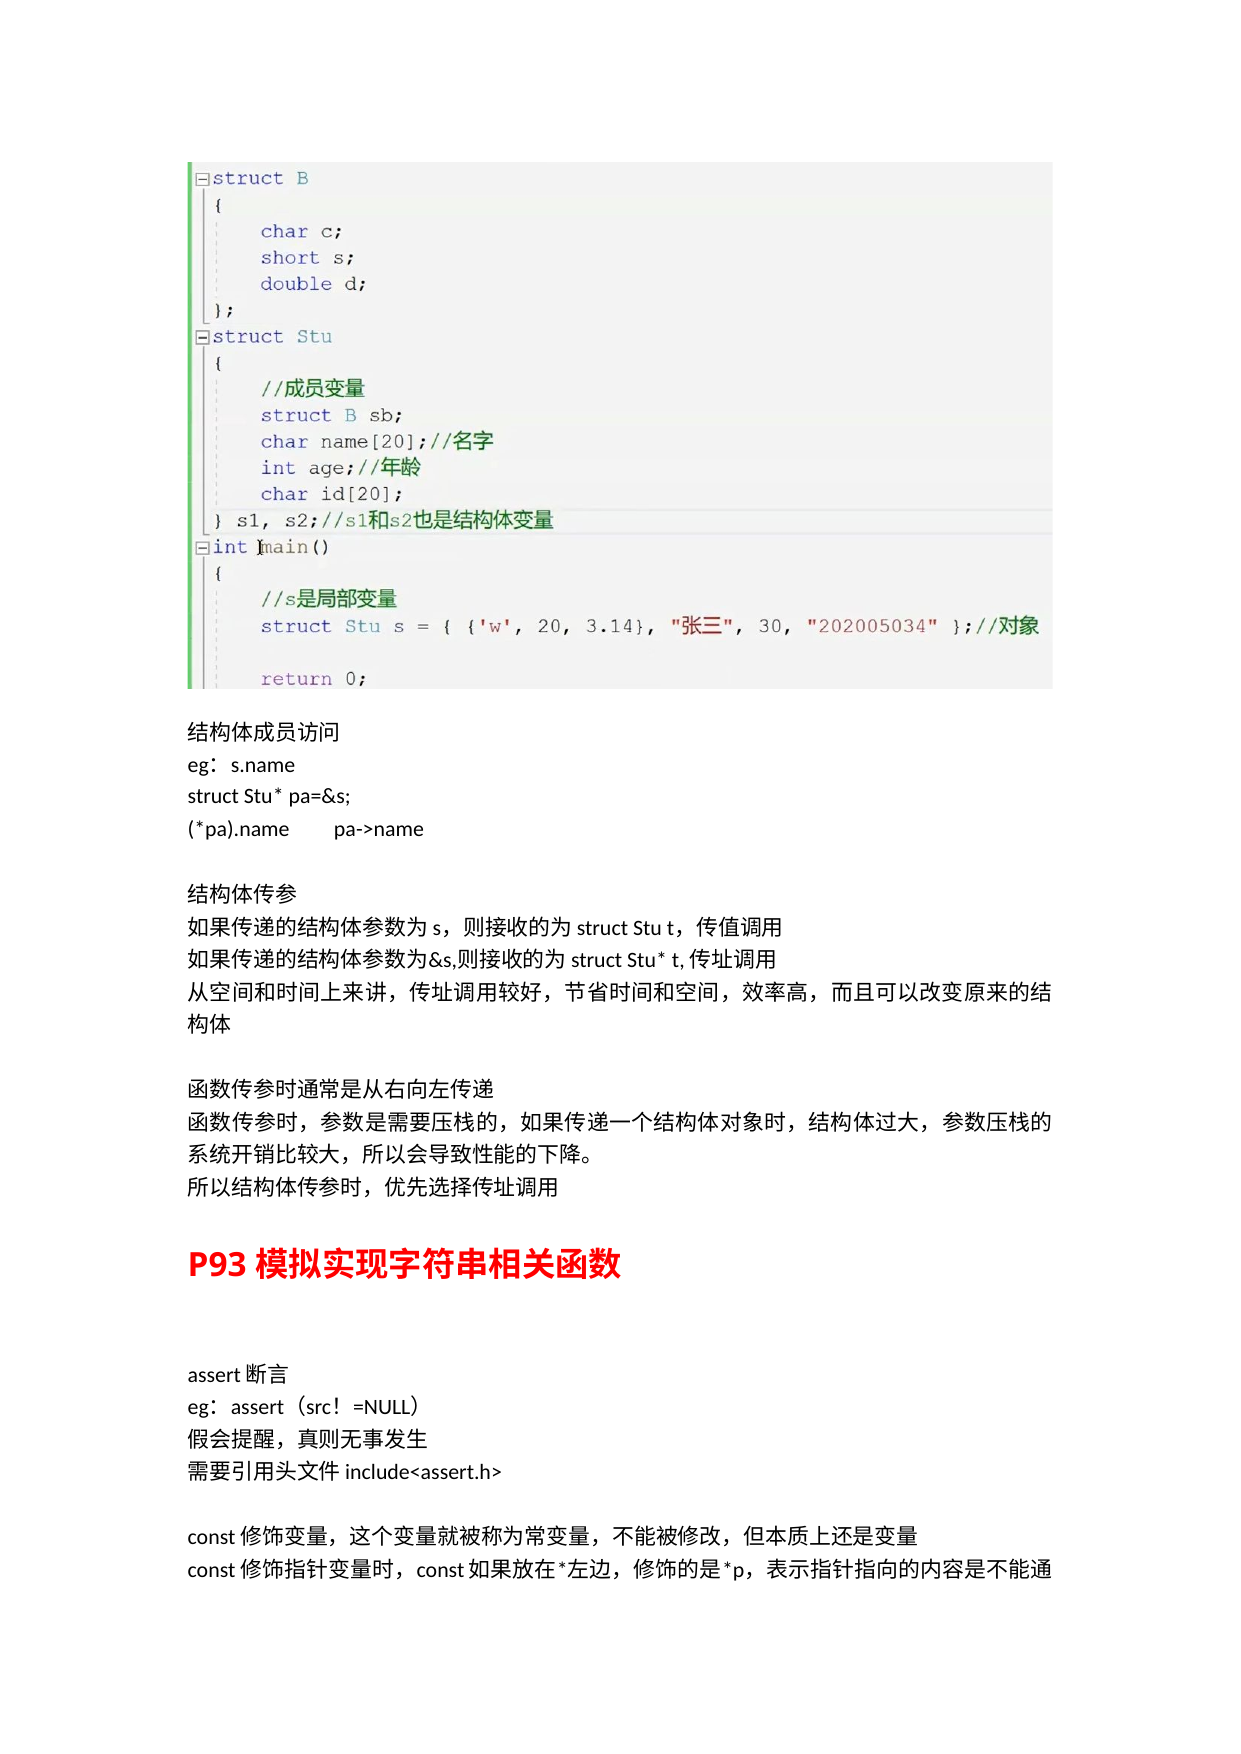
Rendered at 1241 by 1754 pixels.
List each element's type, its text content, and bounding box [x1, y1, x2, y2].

text eg：assert（src！=NULL） [187, 1389, 1053, 1421]
text 如果传递的结构体参数为&s,则接收的为struct Stu* t, 传址调用 [187, 942, 1053, 974]
text eg：s.name [187, 747, 1053, 779]
text 结构体成员访问 [187, 714, 1053, 747]
text 需要引用头文件include<assert.h> [187, 1454, 1053, 1486]
text (*pa).name pa->name [187, 812, 1053, 844]
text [187, 1551, 1053, 1584]
text 结构体传参 [187, 877, 1053, 909]
picture [187, 162, 1053, 689]
text 假会提醒，真则无事发生 [187, 1421, 1053, 1454]
subtitle P93 模拟实现字符串相关函数 [187, 1229, 1053, 1294]
text 函数传参时，参数是需要压栈的，如果传递一个结构体对象时，结构体过大，参数压栈的系统开销比较大，所以会导致性能的下降。 [187, 1104, 1053, 1169]
text 如果传递的结构体参数为s，则接收的为struct Stu t，传值调用 [187, 909, 1053, 942]
text 函数传参时通常是从右向左传递 [187, 1072, 1053, 1104]
text 从空间和时间上来讲，传址调用较好，节省时间和空间，效率高，而且可以改变原来的结构体 [187, 974, 1053, 1039]
text assert断言 [187, 1356, 1053, 1389]
text struct Stu* pa=&s; [187, 779, 1053, 812]
text 所以结构体传参时，优先选择传址调用 [187, 1169, 1053, 1202]
text const 修饰变量，这个变量就被称为常变量，不能被修改，但本质上还是变量 [187, 1519, 1053, 1551]
